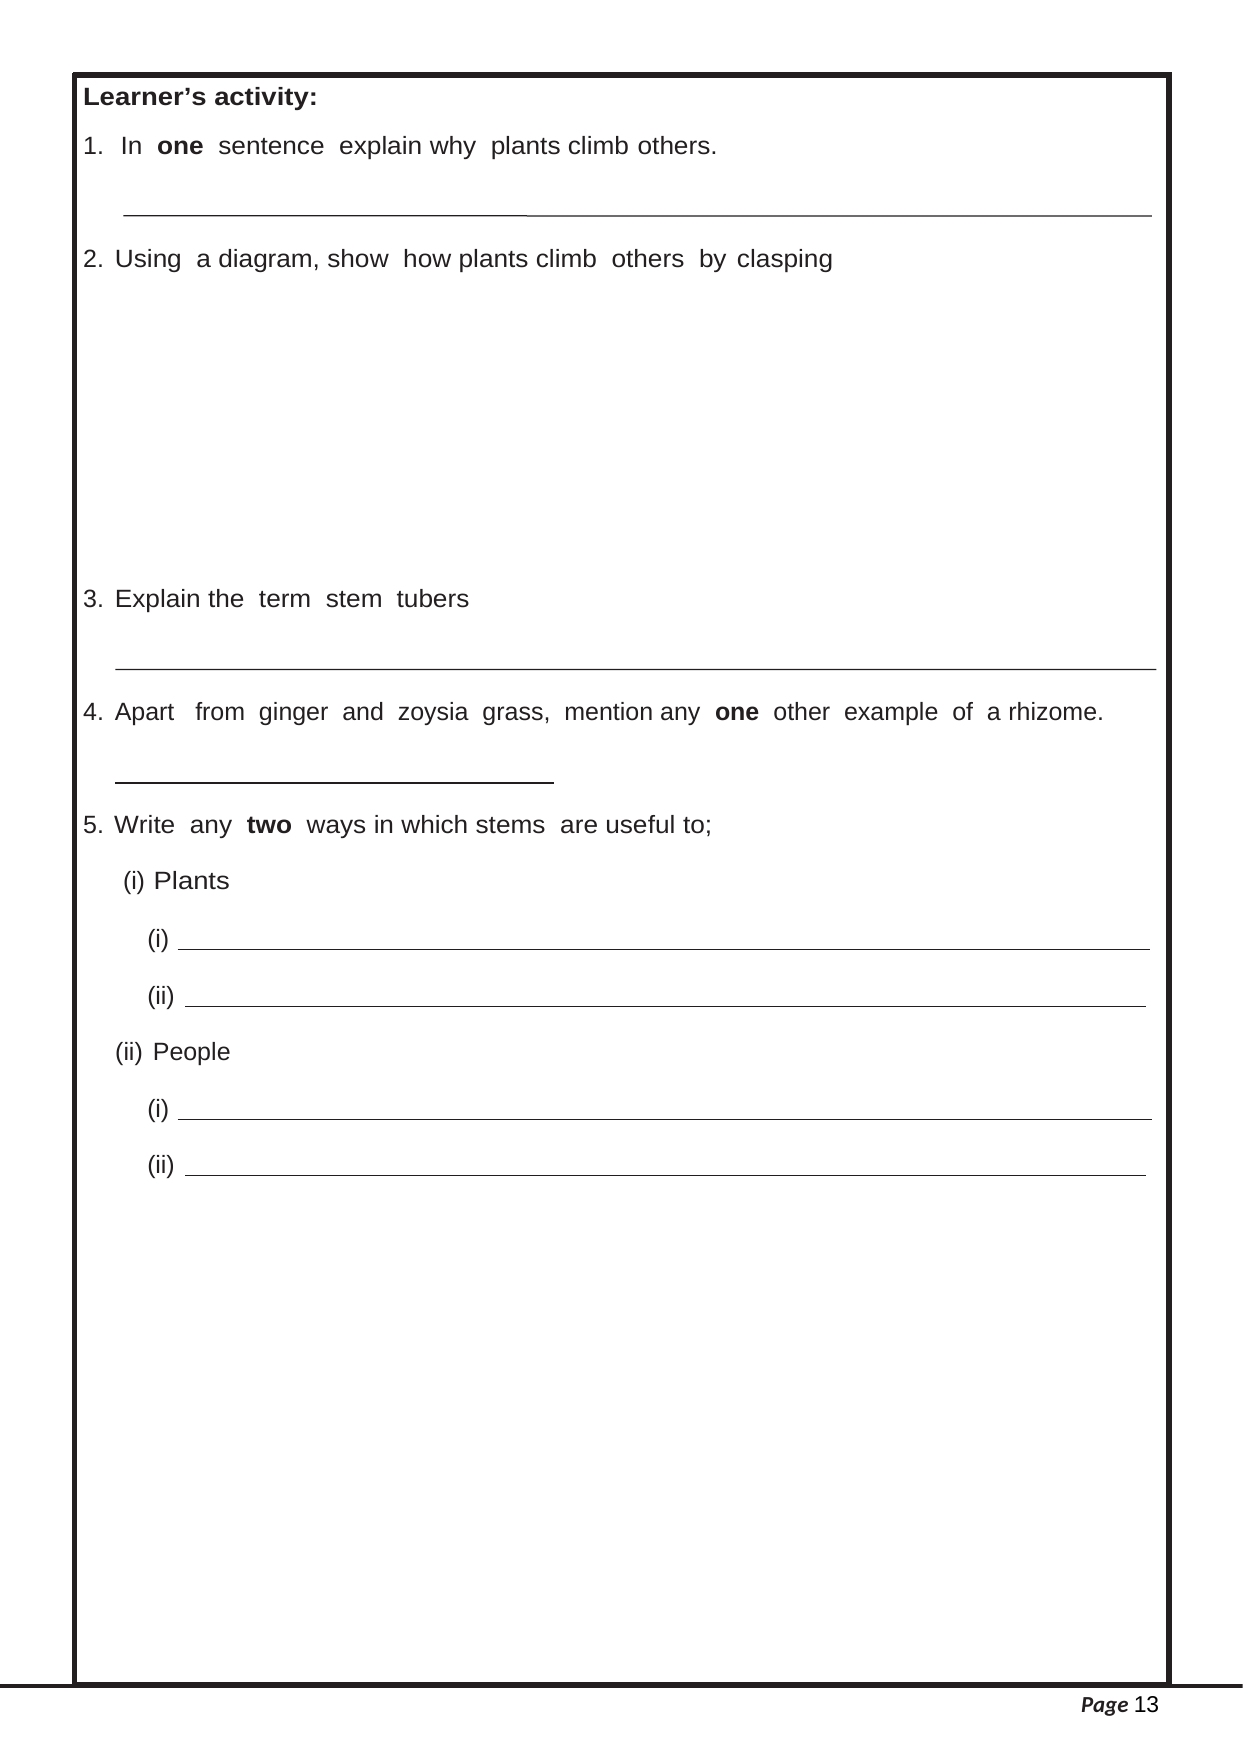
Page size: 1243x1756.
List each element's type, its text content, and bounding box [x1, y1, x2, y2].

list In one sentence explain why plants climb others. [83, 131, 1243, 160]
list Write any two ways in which stems are useful to; [83, 810, 1243, 838]
list Apart from ginger and zoysia grass, mention any one other example of a rhizome. [83, 697, 1243, 726]
list Using a diagram, show how plants climb others by clasping [83, 244, 1243, 272]
list People [115, 1037, 1243, 1066]
list Explain the term stem tubers [83, 584, 1243, 613]
list Plants [123, 866, 1243, 895]
subtitle Learner’s activity: [83, 82, 1243, 110]
